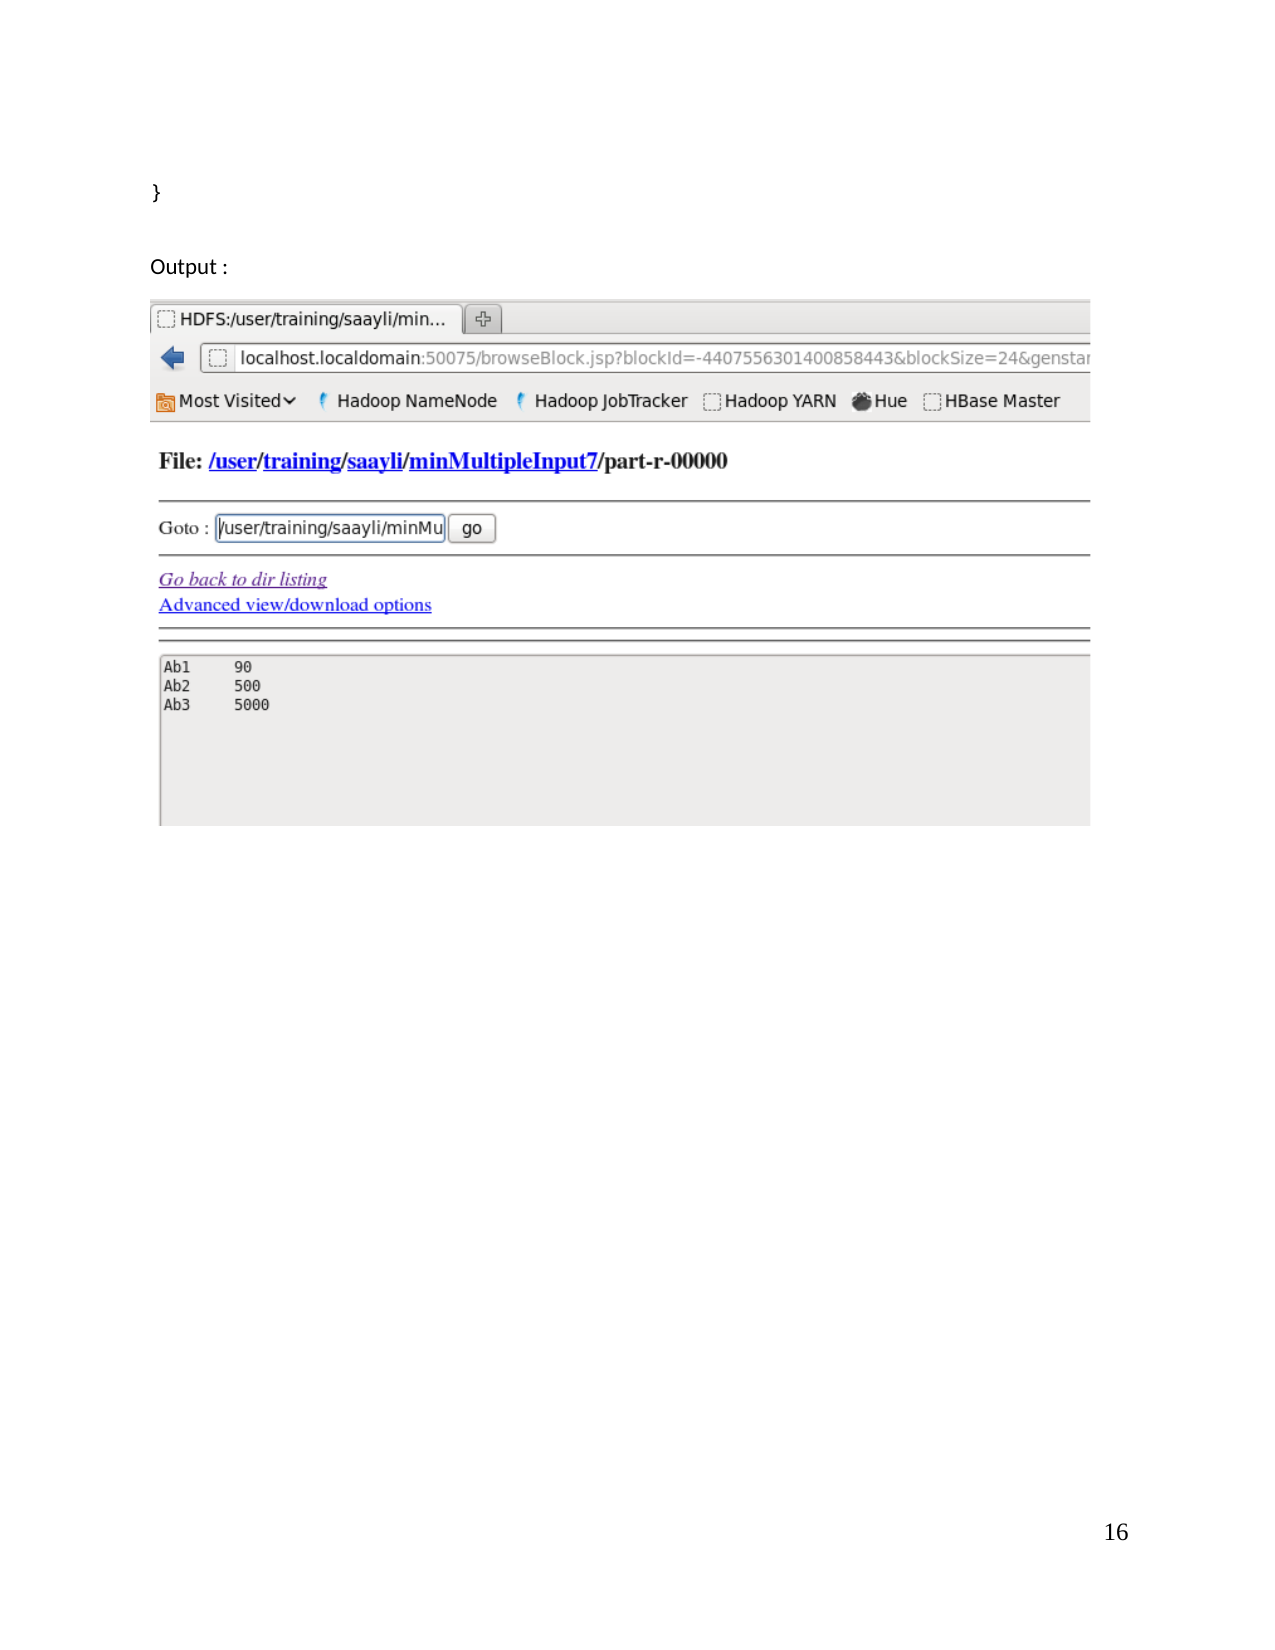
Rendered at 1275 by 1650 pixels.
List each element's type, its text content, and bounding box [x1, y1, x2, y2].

text Output : [150, 252, 1128, 280]
picture [150, 299, 1091, 826]
text } [150, 177, 1128, 205]
